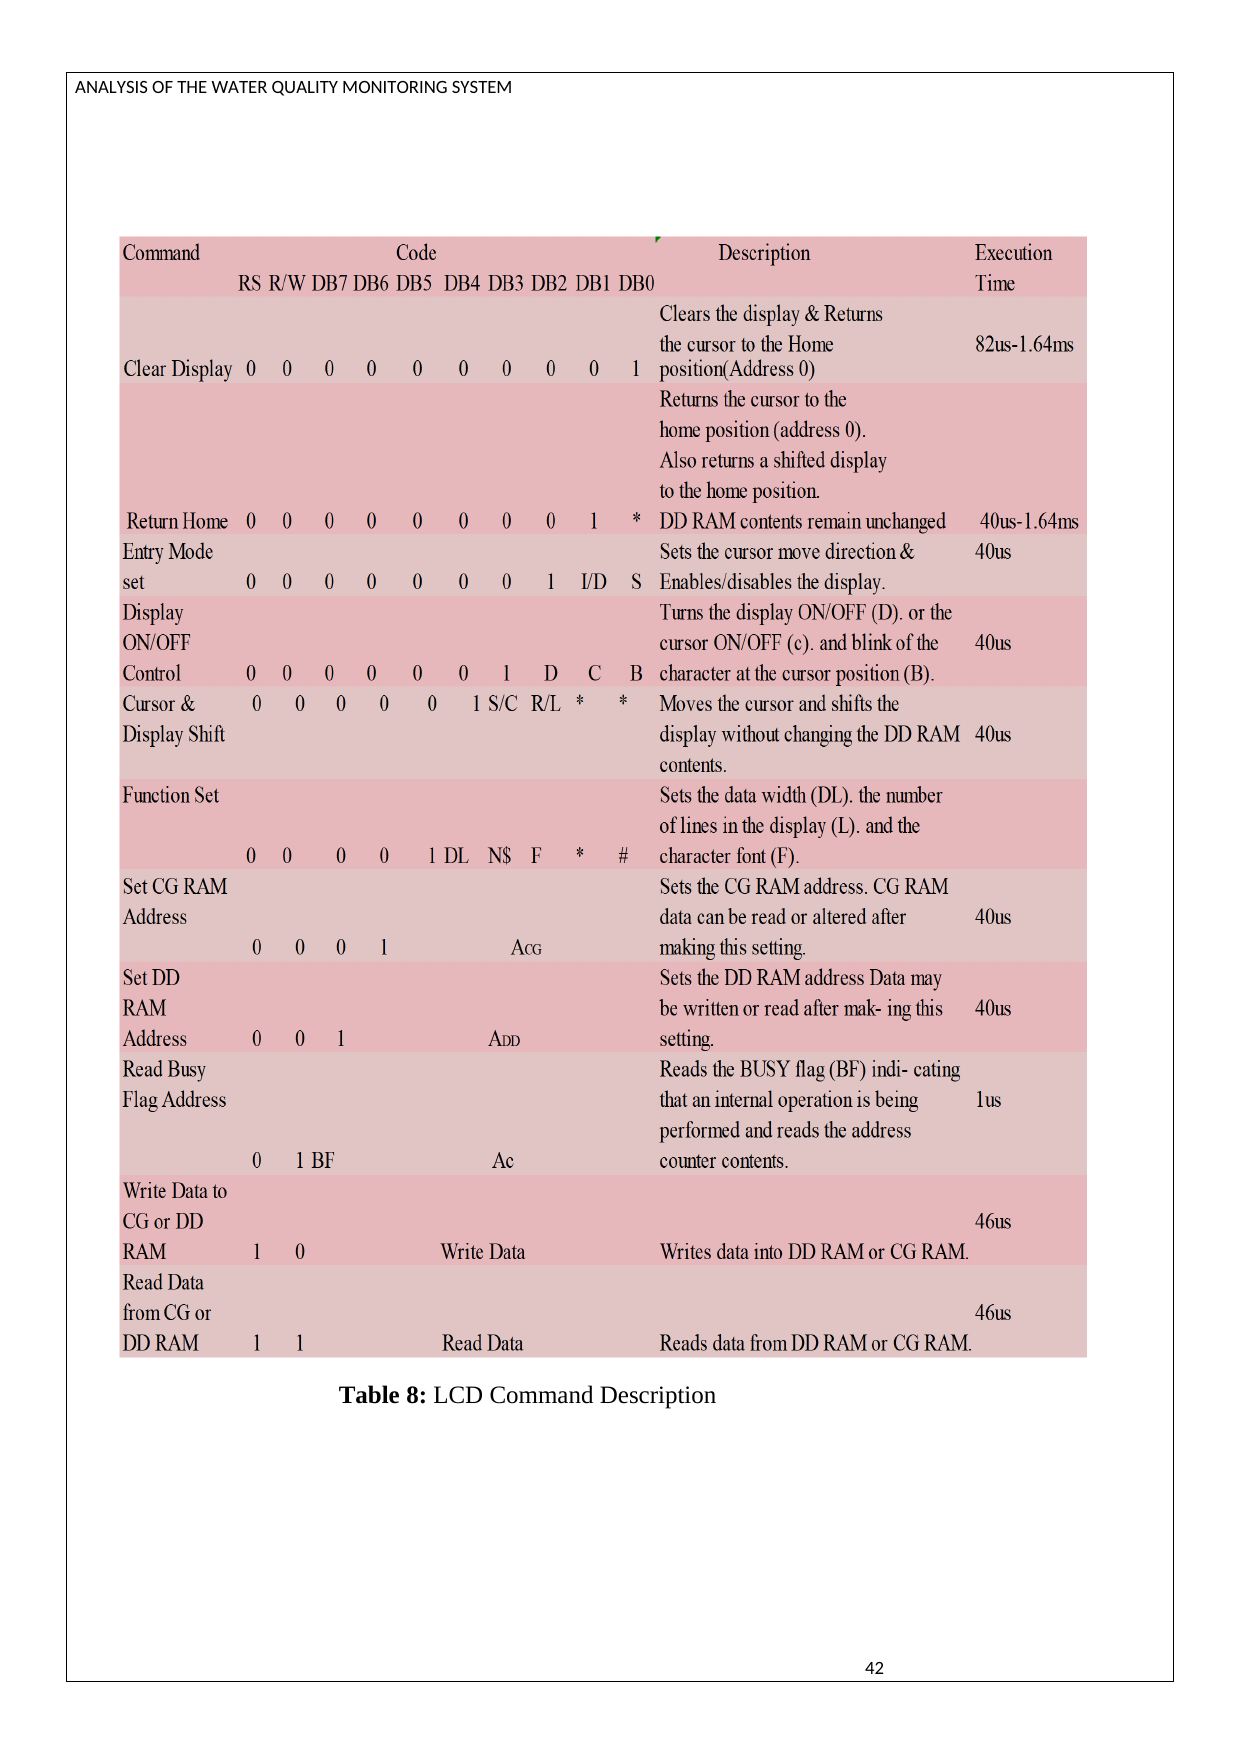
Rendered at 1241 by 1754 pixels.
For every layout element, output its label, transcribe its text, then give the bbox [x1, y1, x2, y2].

text Table 8: LCD Command Description [75, 1380, 1165, 1409]
picture [112, 227, 1094, 1366]
